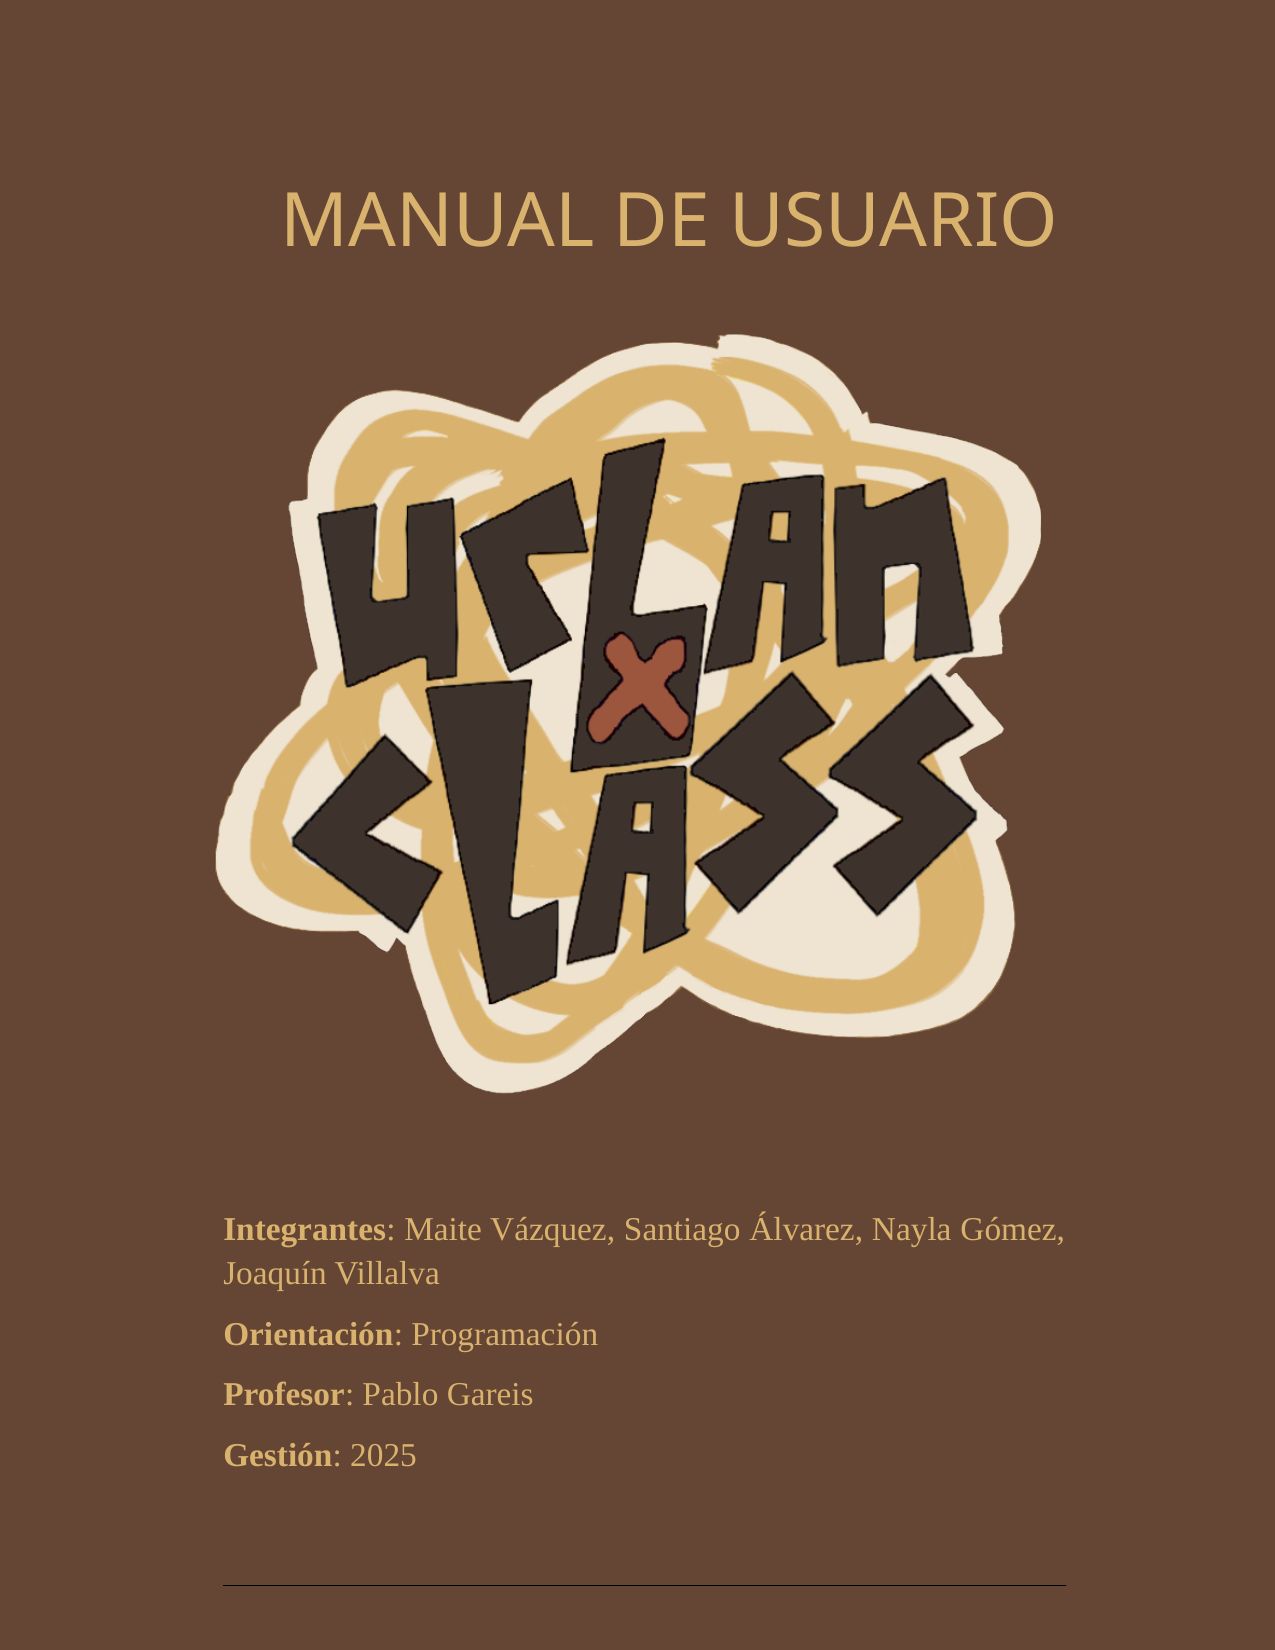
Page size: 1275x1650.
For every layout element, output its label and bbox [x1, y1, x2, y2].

picture [107, 181, 1185, 1260]
